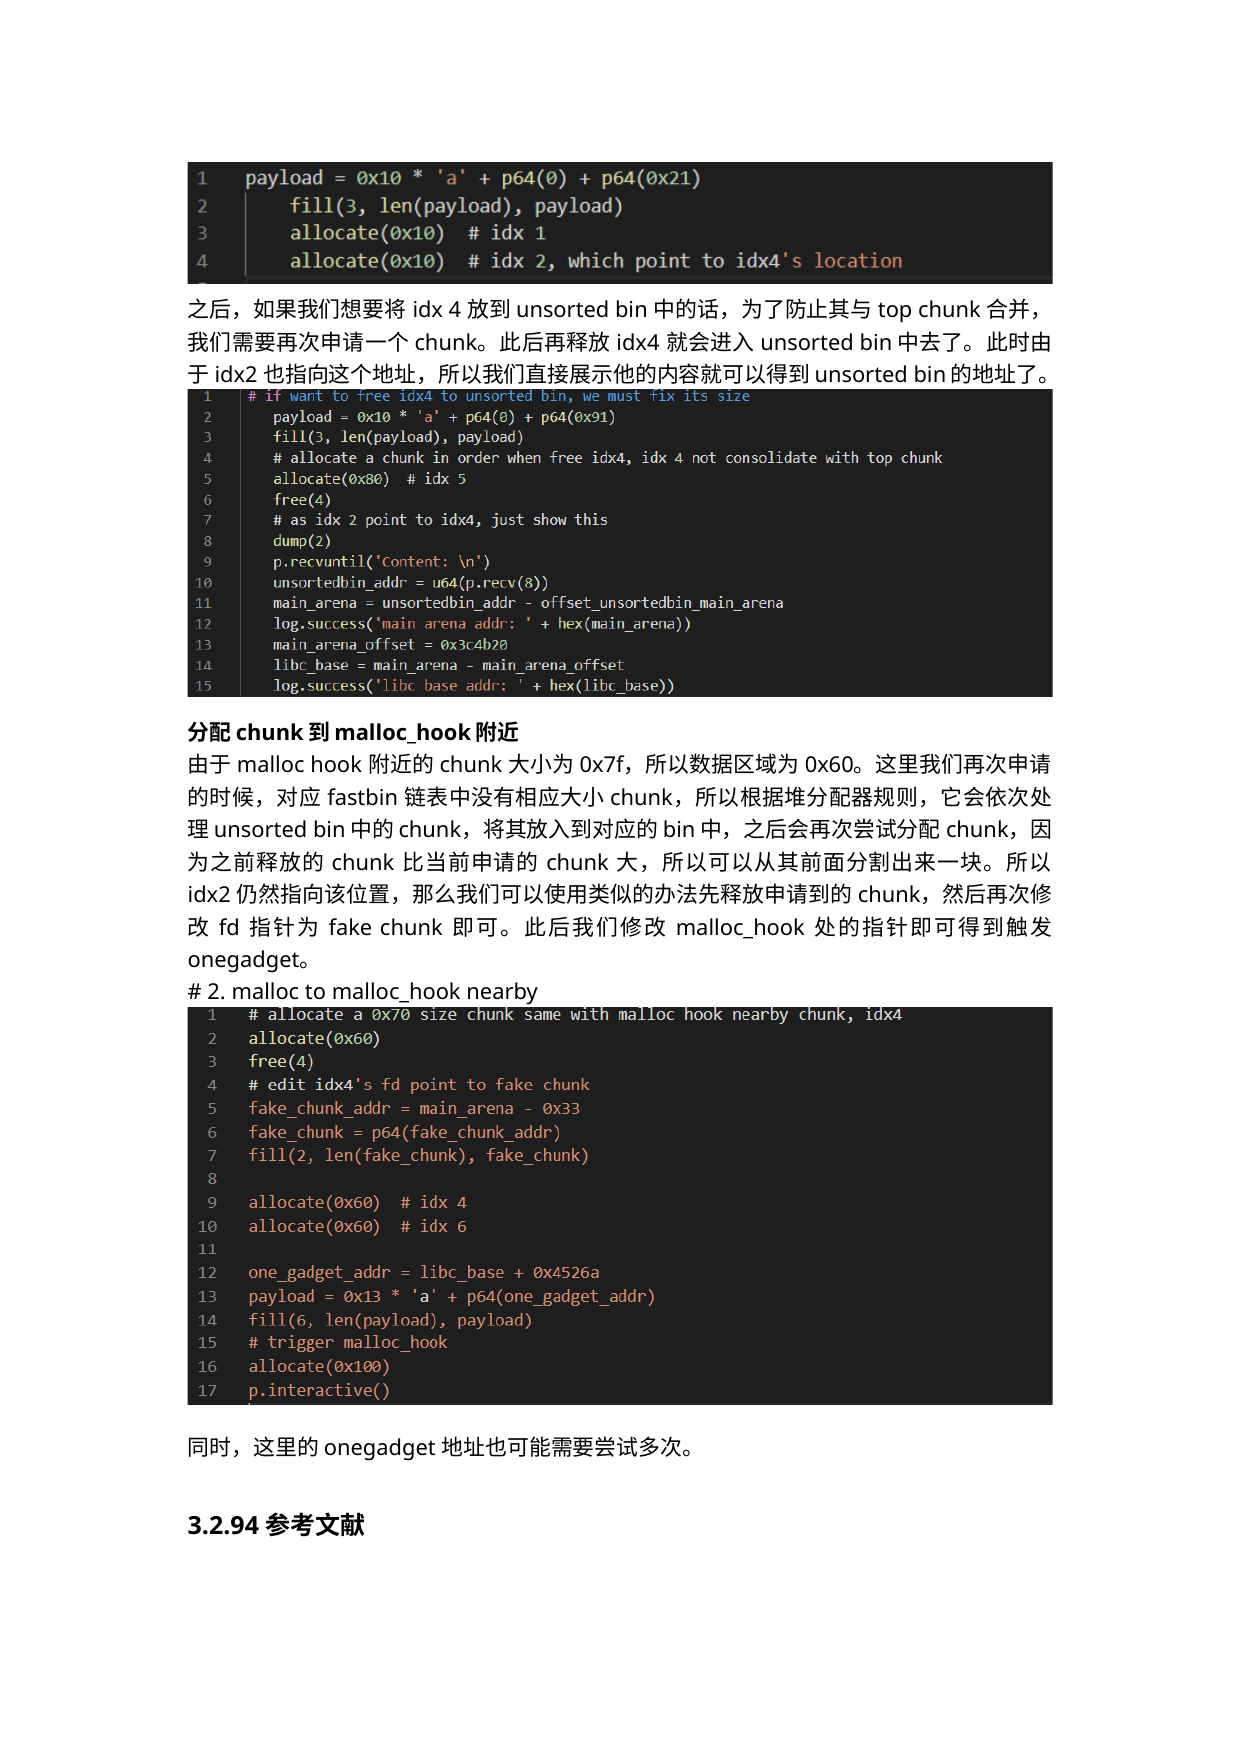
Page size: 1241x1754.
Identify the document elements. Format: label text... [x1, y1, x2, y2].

text 分配chunk到malloc_hook附近 [187, 714, 1053, 747]
picture [187, 162, 1053, 284]
text 由于 malloc hook 附近的 chunk 大小为 0x7f，所以数据区域为0x60。这里我们再次申请的时候，对应 fastbin 链表中没有相应大小chunk，所以根据堆分配器规则，它会依次处理unsorted bin中的chunk，将其放入到对应的bin中，之后会再次尝试分配 chunk，因为之前释放的 chunk 比当前申请的 chunk 大，所以可以从其前面分割出来一块。所以 idx2 仍然指向该位置，那么我们可以使用类似的办法先释放申请到的chunk，然后再次修改 fd 指针为 fake chunk 即可。此后我们修改 malloc_hook 处的指针即可得到触发 onegadget。 [187, 747, 1053, 974]
text 同时，这里的 onegadget 地址也可能需要尝试多次。 [187, 1429, 1053, 1462]
subtitle 3.2.94 参考文献 [187, 1491, 1053, 1556]
text # 2. malloc to malloc_hook nearby [187, 974, 1053, 1007]
text 之后，如果我们想要将 idx 4 放到 unsorted bin 中的话，为了防止其与top chunk 合并，我们需要再次申请一个chunk。此后再释放 idx4 就会进入 unsorted bin中去了。此时由于 idx2 也指向这个地址，所以我们直接展示他的内容就可以得到unsorted bin的地址了。 [187, 292, 1053, 389]
picture [187, 389, 1053, 697]
picture [187, 1007, 1053, 1405]
